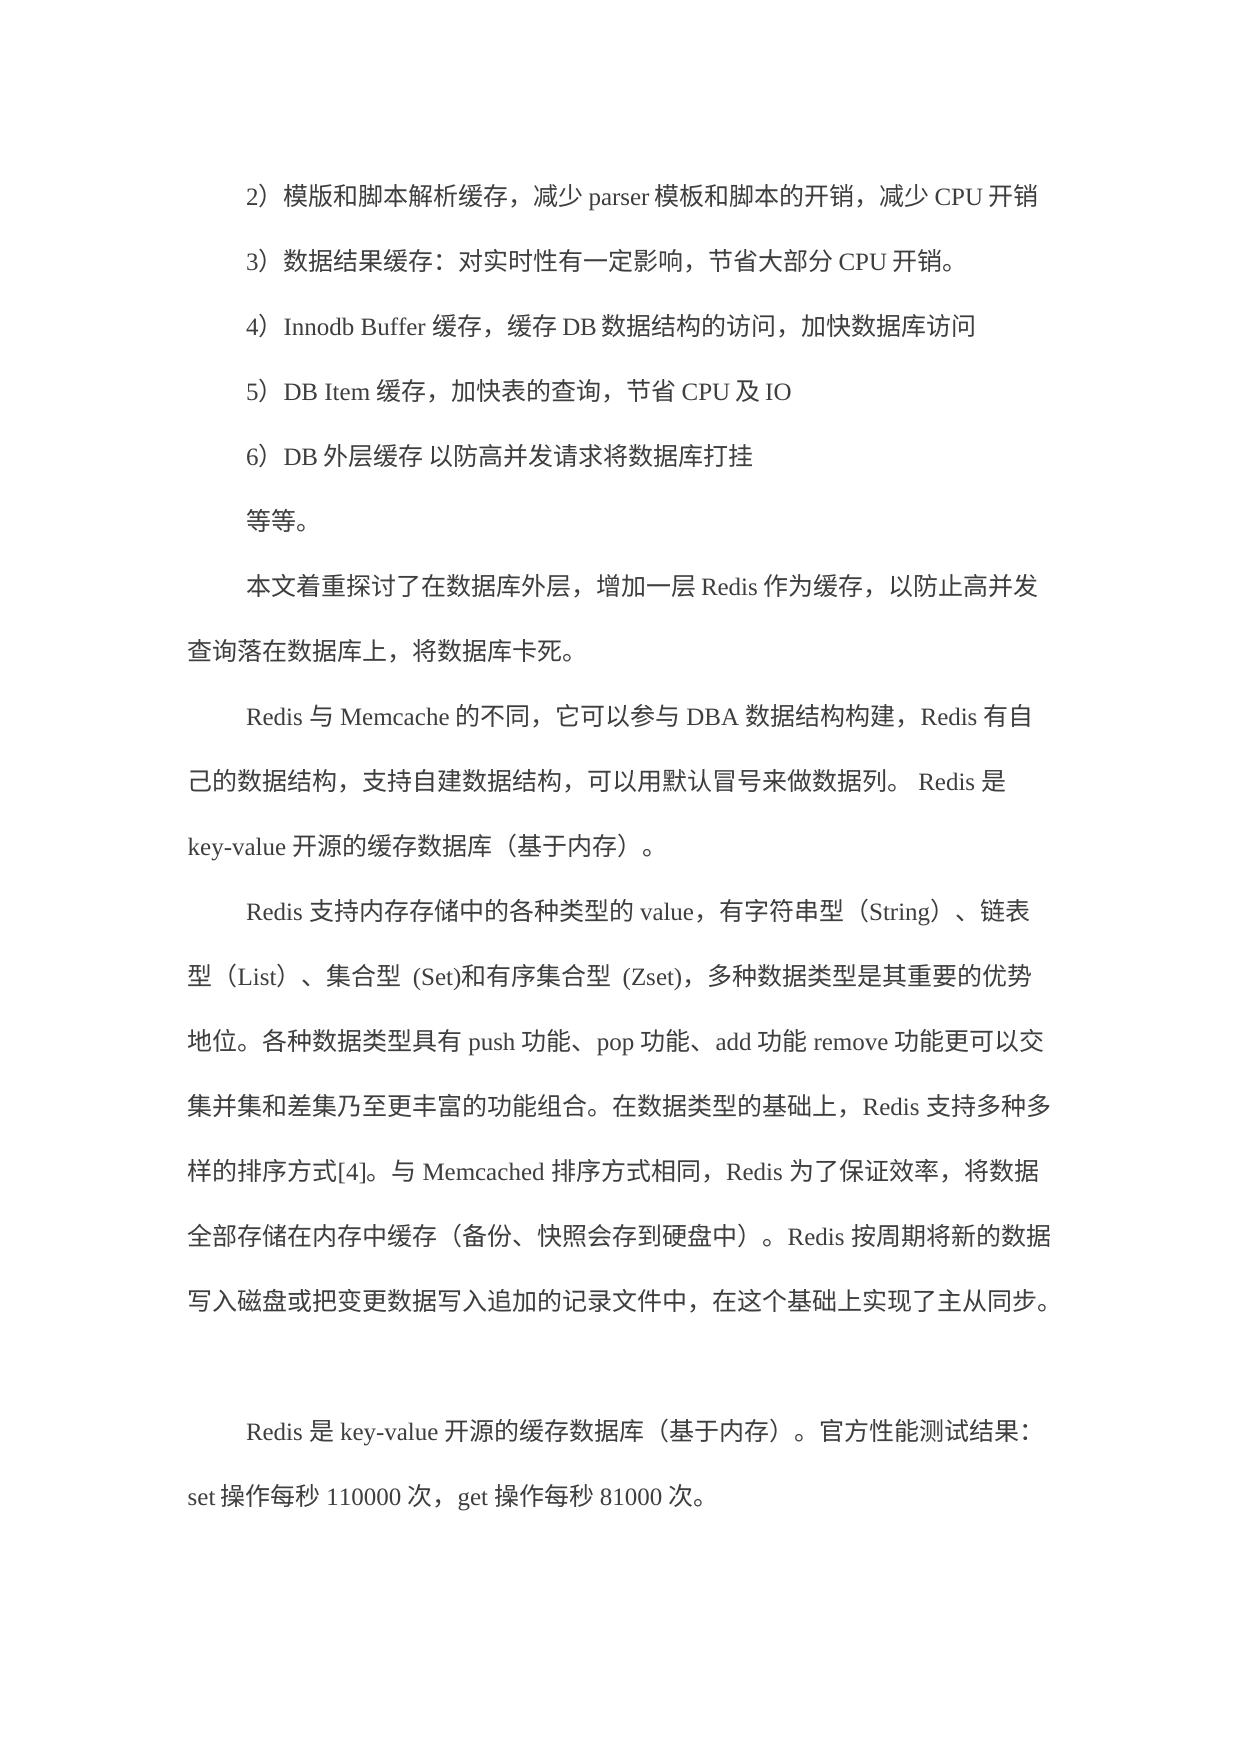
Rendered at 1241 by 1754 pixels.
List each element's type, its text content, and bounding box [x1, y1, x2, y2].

text Redis 与 Memcache 的不同，它可以参与 DBA 数据结构构建，Redis 有自己的数据结构，支持自建数据结构，可以用默认冒号来做数据列。 Redis 是 key-value 开源的缓存数据库（基于内存）。 [187, 682, 1053, 877]
text 2）模版和脚本解析缓存，减少parser模板和脚本的开销，减少CPU开销 [187, 162, 1053, 227]
text 5）DB Item 缓存，加快表的查询，节省CPU及IO [187, 357, 1053, 422]
text 3）数据结果缓存：对实时性有一定影响，节省大部分CPU开销。 [187, 227, 1053, 292]
text 6）DB外层缓存 以防高并发请求将数据库打挂 [187, 422, 1053, 487]
text 本文着重探讨了在数据库外层，增加一层Redis作为缓存，以防止高并发查询落在数据库上，将数据库卡死。 [187, 552, 1053, 682]
text Redis 支持内存存储中的各种类型的 value，有字符串型（String）、链表型（List）、集合型 (Set)和有序集合型 (Zset)，多种数据类型是其重要的优势地位。各种数据类型具有 push 功能、pop 功能、add 功能 remove 功能更可以交集并集和差集乃至更丰富的功能组合。在数据类型的基础上，Redis 支持多种多样的排序方式[4]。与 Memcached 排序方式相同，Redis 为了保证效率，将数据全部存储在内存中缓存（备份、快照会存到硬盘中）。Redis 按周期将新的数据写入磁盘或把变更数据写入追加的记录文件中，在这个基础上实现了主从同步。 [187, 877, 1053, 1397]
text Redis 是 key-value 开源的缓存数据库（基于内存）。官方性能测试结果：set操作每秒 110000 次，get 操作每秒 81000 次。 [187, 1397, 1053, 1527]
text 等等。 [187, 487, 1053, 552]
text 4）Innodb Buffer 缓存，缓存DB数据结构的访问，加快数据库访问 [187, 292, 1053, 357]
